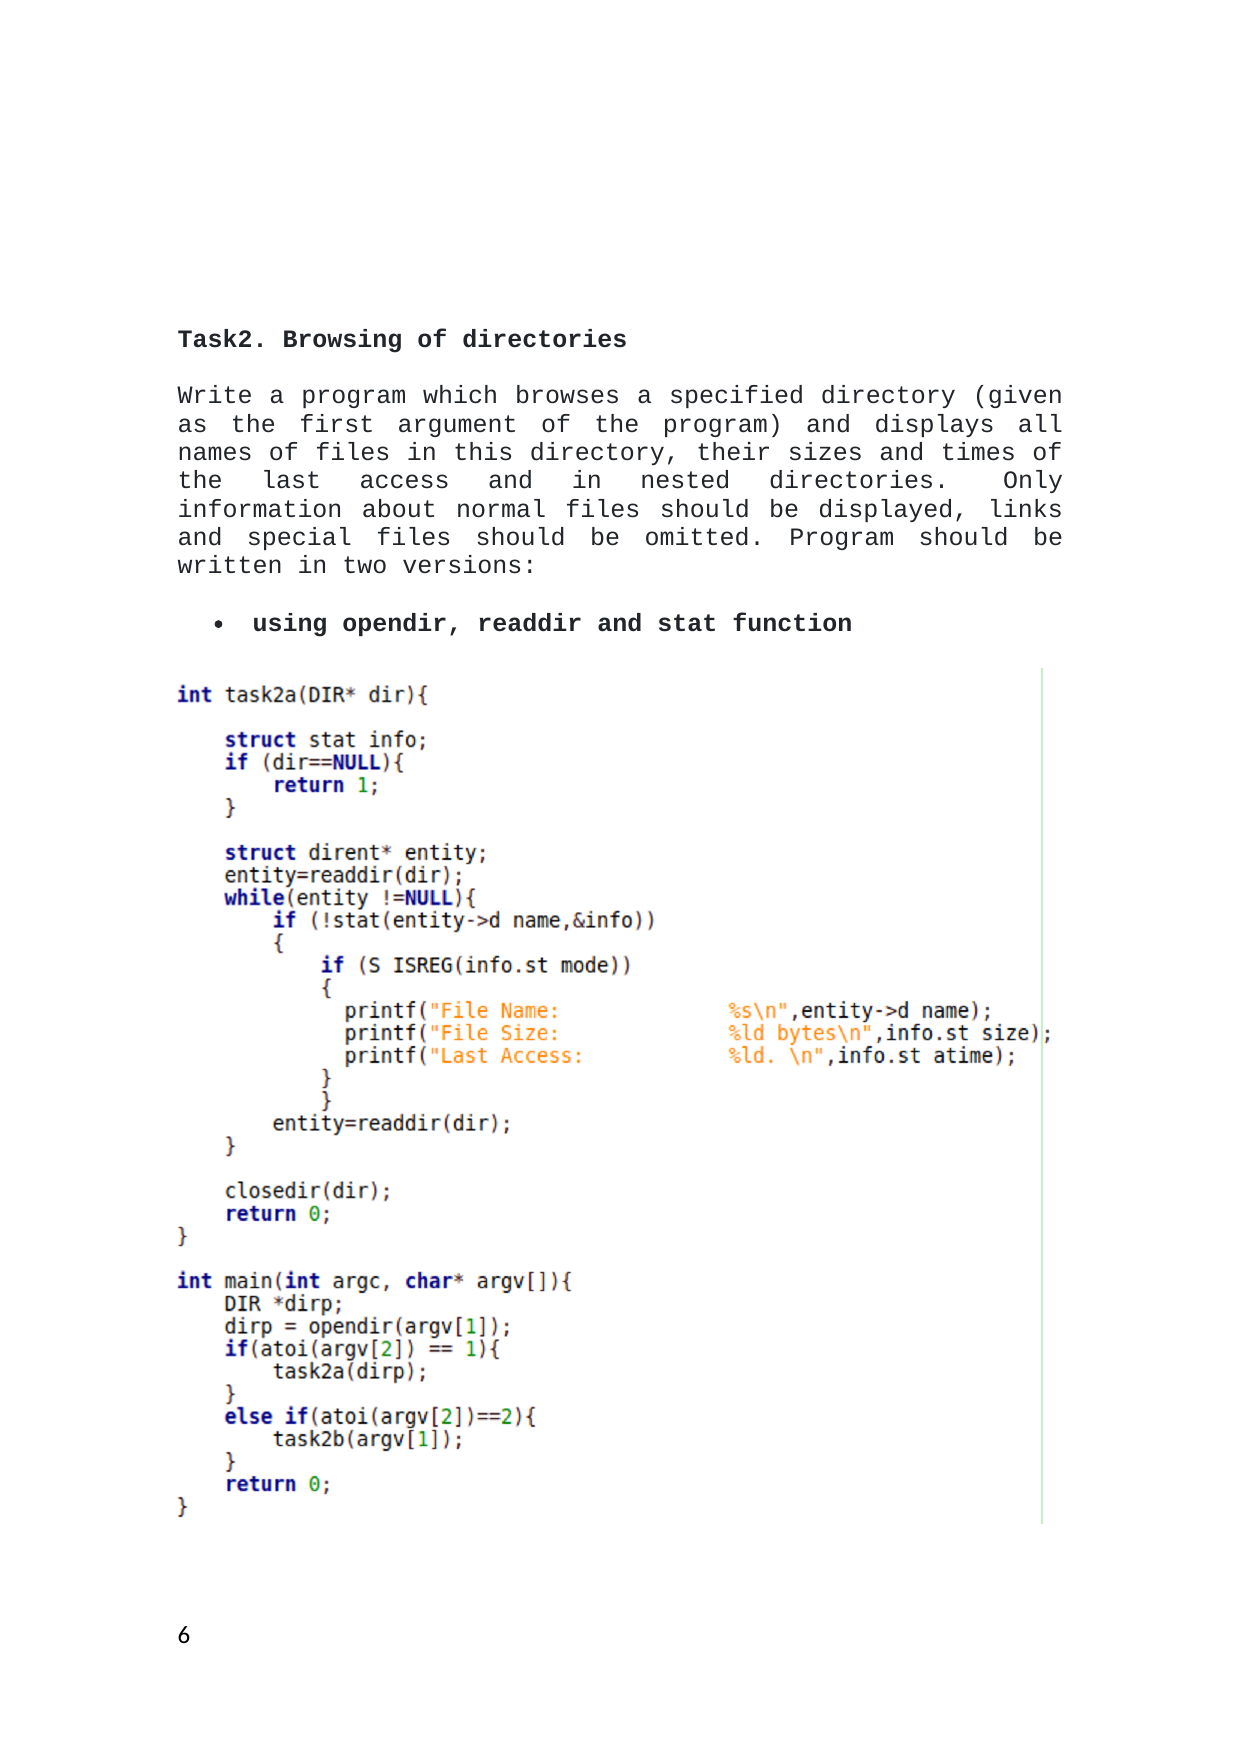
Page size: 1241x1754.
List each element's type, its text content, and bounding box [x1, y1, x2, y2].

text Write a program which browses a specified directory (given as the first argument of the program) and displays all names of files in this directory, their sizes and times of the last access and in nested directories. Only information about normal files should be displayed, links and special files should be omitted. Program should be written in two versions: [177, 383, 1063, 581]
subtitle Task2. Browsing of directories [177, 326, 1063, 355]
list using opendir, readdir and stat function [215, 611, 1063, 639]
picture [177, 668, 1056, 1524]
